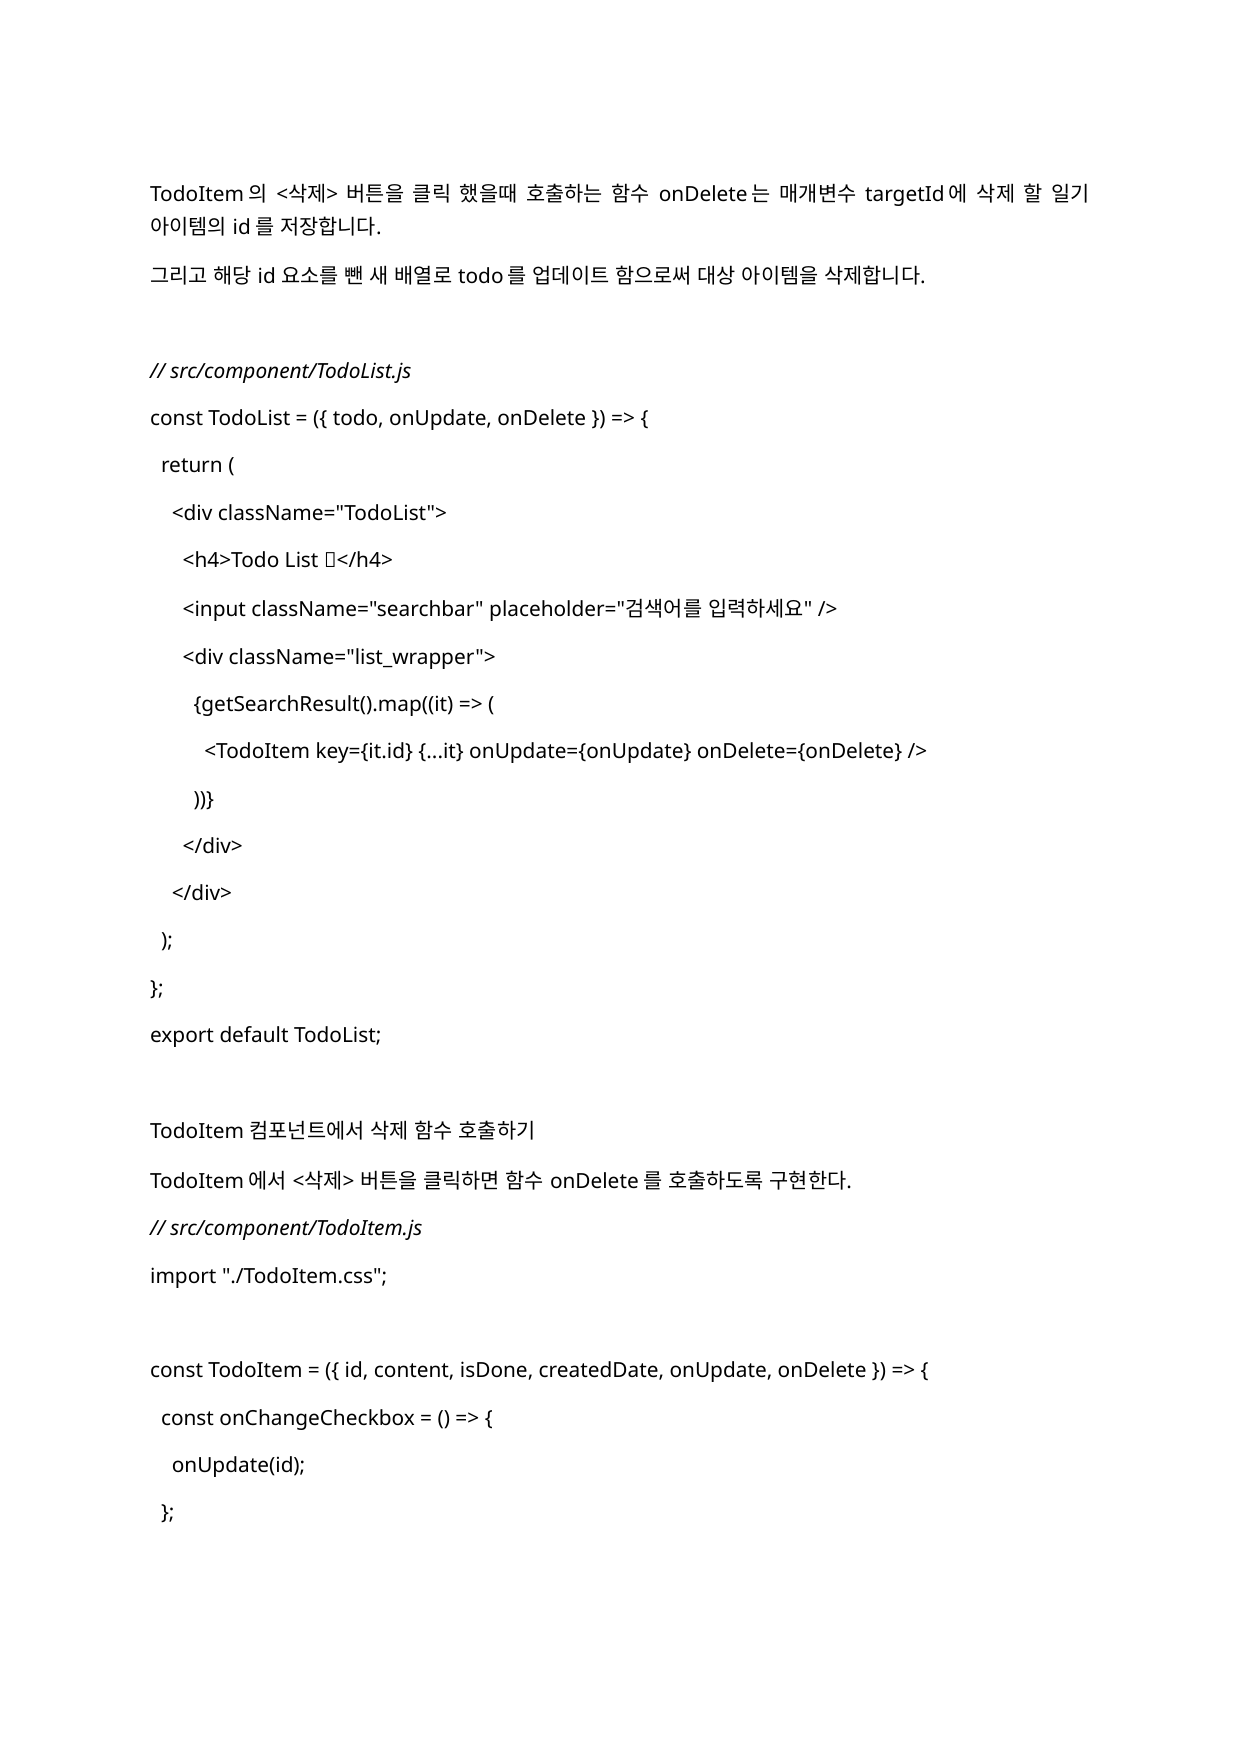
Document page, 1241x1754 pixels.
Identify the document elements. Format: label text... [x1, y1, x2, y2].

text onUpdate(id); [150, 1450, 1090, 1478]
text TodoItem에서 <삭제> 버튼을 클릭하면 함수 onDelete를 호출하도록 구현한다. [150, 1164, 1090, 1194]
text return ( [150, 451, 1090, 479]
text }; [150, 973, 1090, 1001]
text </div> [150, 878, 1090, 907]
text <TodoItem key={it.id} {...it} onUpdate={onUpdate} onDelete={onDelete} /> [150, 736, 1090, 765]
text TodoItem 컴포넌트에서 삭제 함수 호출하기 [150, 1115, 1090, 1145]
text export default TodoList; [150, 1020, 1090, 1048]
text // src/component/TodoList.js [150, 356, 1090, 384]
text </div> [150, 831, 1090, 859]
text const TodoList = ({ todo, onUpdate, onDelete }) => { [150, 403, 1090, 432]
text ))} [150, 784, 1090, 812]
text <div className="TodoList"> [150, 498, 1090, 526]
text ); [150, 926, 1090, 954]
text const TodoItem = ({ id, content, isDone, createdDate, onUpdate, onDelete }) => { [150, 1355, 1090, 1384]
text const onChangeCheckbox = () => { [150, 1403, 1090, 1431]
text }; [150, 1497, 1090, 1526]
text <div className="list_wrapper"> [150, 642, 1090, 670]
text TodoItem의 <삭제> 버튼을 클릭 했을때 호출하는 함수 onDelete는 매개변수 targetId에 삭제 할 일기 아이템의 id를 저장합니다. [150, 177, 1090, 240]
text import "./TodoItem.css"; [150, 1261, 1090, 1289]
text // src/component/TodoItem.js [150, 1213, 1090, 1242]
text <input className="searchbar" placeholder="검색어를 입력하세요" /> [150, 592, 1090, 623]
text {getSearchResult().map((it) => ( [150, 689, 1090, 717]
text <h4>Todo List 🌱</h4> [150, 545, 1090, 573]
text 그리고 해당 id 요소를 뺀 새 배열로 todo를 업데이트 함으로써 대상 아이템을 삭제합니다. [150, 259, 1090, 289]
